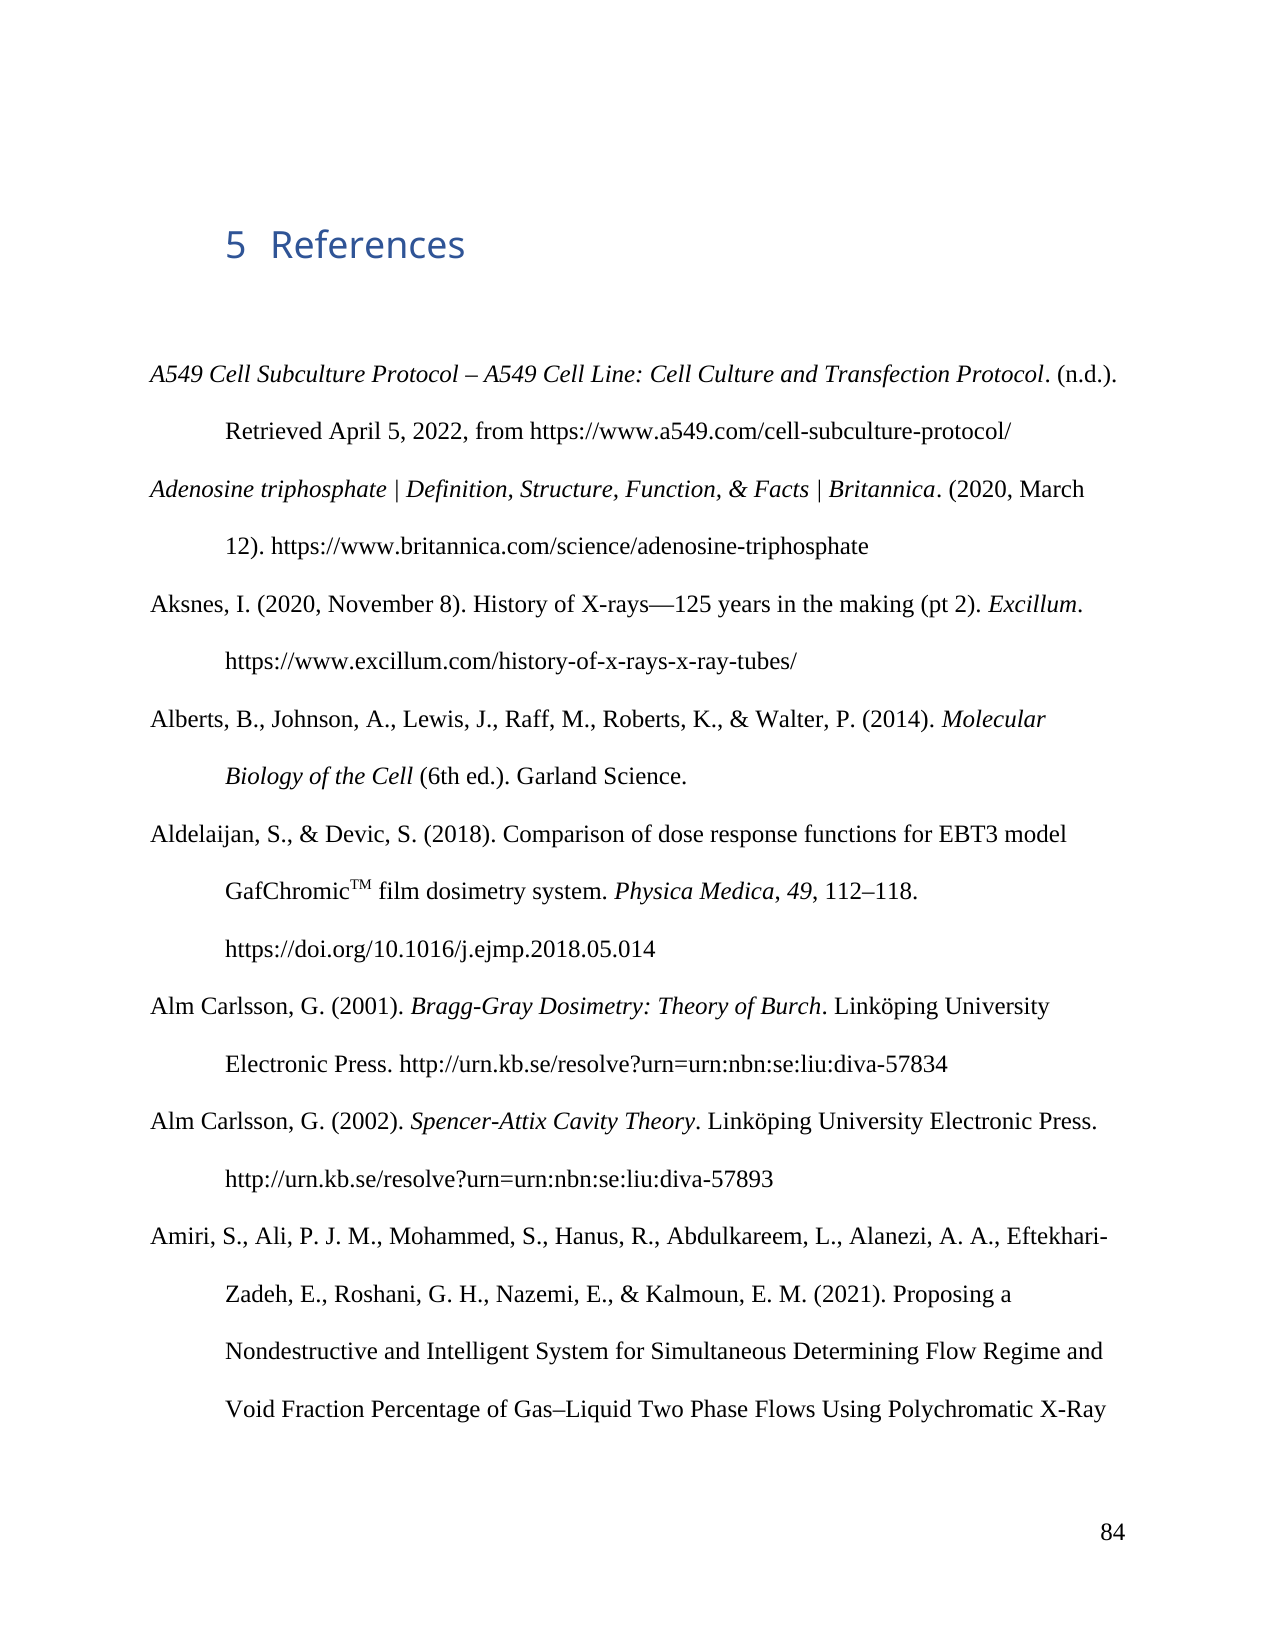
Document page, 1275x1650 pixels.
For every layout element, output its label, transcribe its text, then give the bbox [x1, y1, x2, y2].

text A549 Cell Subculture Protocol – A549 Cell Line: Cell Culture and Transfection Protocol. (n.d.). Retrieved April 5, 2022, from https://www.a549.com/cell-subculture-protocol/ [150, 359, 1125, 445]
subtitle References [225, 218, 1125, 269]
text Alm Carlsson, G. (2001). Bragg-Gray Dosimetry: Theory of Burch. Linköping University Electronic Press. http://urn.kb.se/resolve?urn=urn:nbn:se:liu:diva-57834 [150, 991, 1125, 1077]
text Alm Carlsson, G. (2002). Spencer-Attix Cavity Theory. Linköping University Electronic Press. http://urn.kb.se/resolve?urn=urn:nbn:se:liu:diva-57893 [150, 1106, 1125, 1192]
text Aldelaijan, S., & Devic, S. (2018). Comparison of dose response functions for EBT3 model GafChromicTM film dosimetry system. Physica Medica, 49, 112–118. https://doi.org/10.1016/j.ejmp.2018.05.014 [150, 819, 1125, 962]
text Aksnes, I. (2020, November 8). History of X-rays—125 years in the making (pt 2). Excillum. https://www.excillum.com/history-of-x-rays-x-ray-tubes/ [150, 589, 1125, 675]
text Alberts, B., Johnson, A., Lewis, J., Raff, M., Roberts, K., & Walter, P. (2014). Molecular Biology of the Cell (6th ed.). Garland Science. [150, 704, 1125, 790]
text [150, 1221, 1125, 1422]
text Adenosine triphosphate | Definition, Structure, Function, & Facts | Britannica. (2020, March 12). https://www.britannica.com/science/adenosine-triphosphate [150, 474, 1125, 560]
